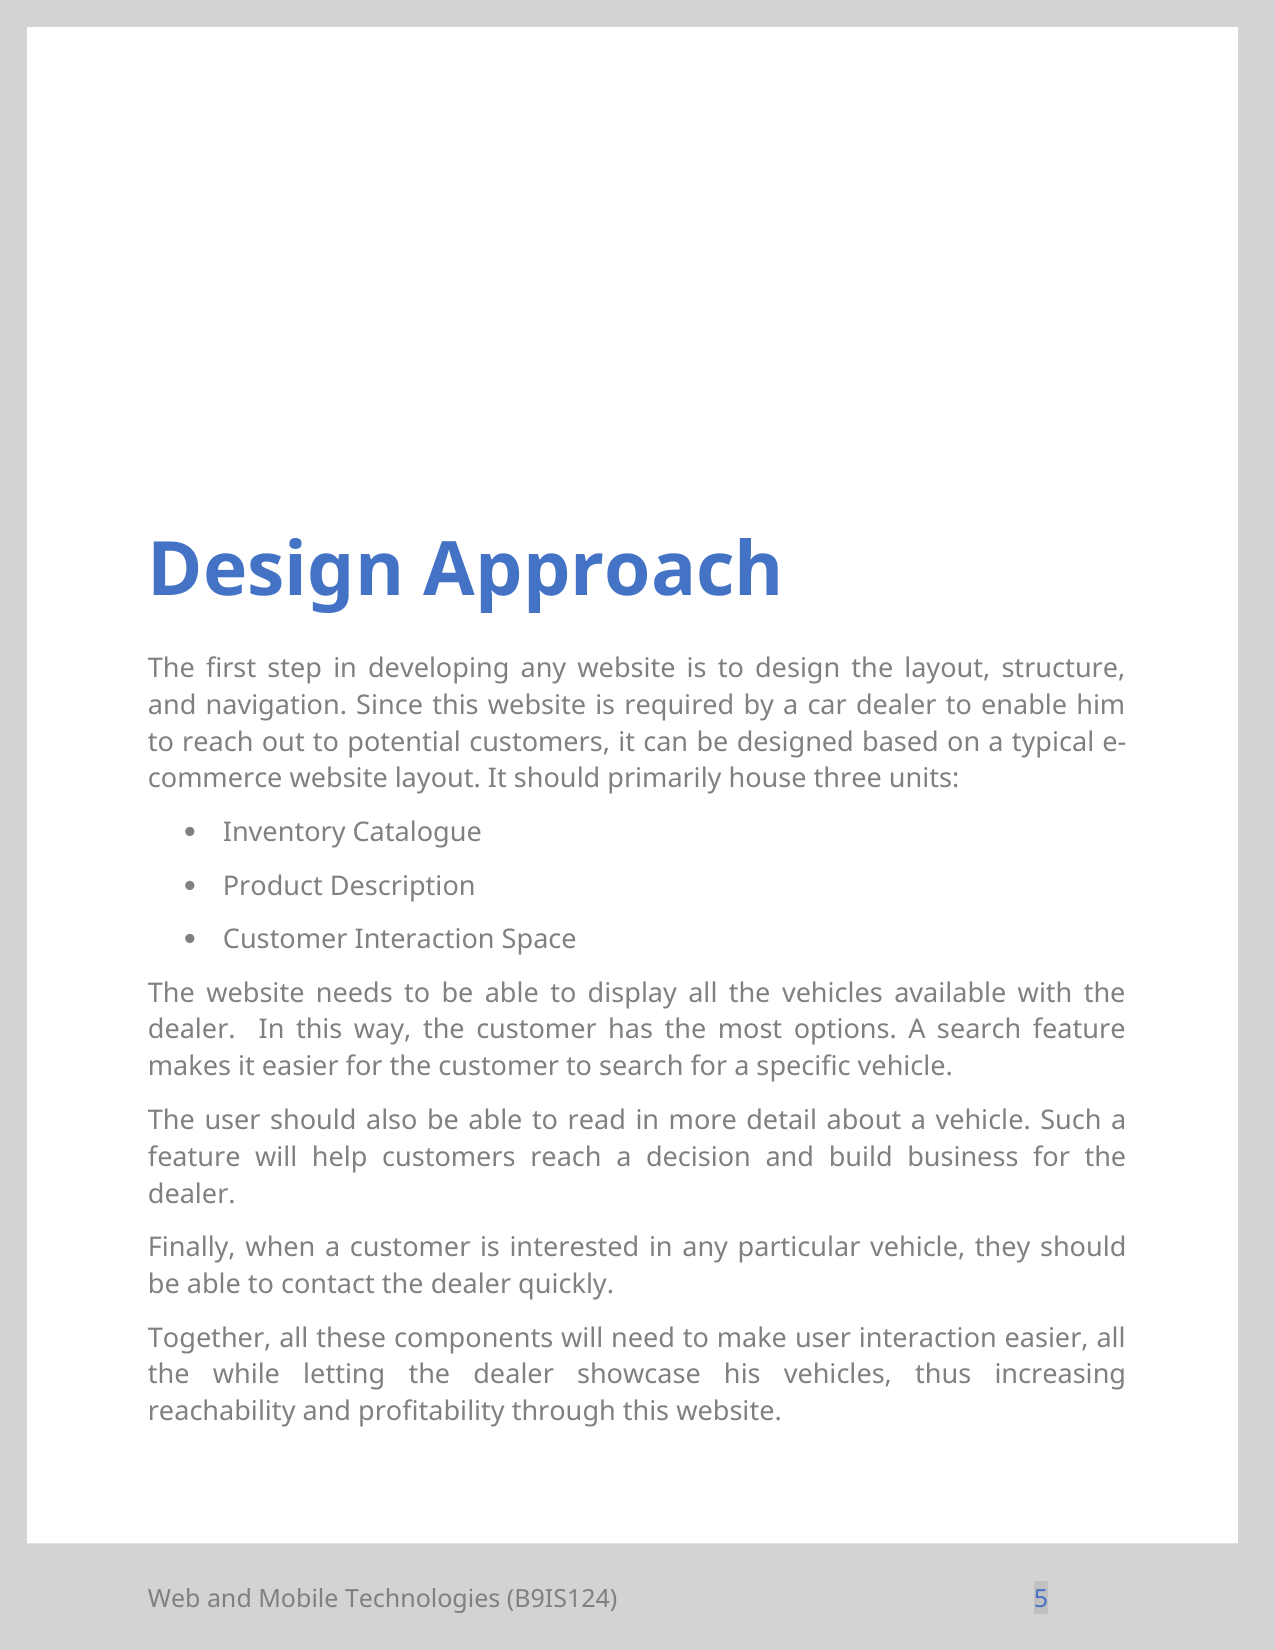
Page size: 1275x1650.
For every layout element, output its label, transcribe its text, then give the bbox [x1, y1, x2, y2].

subtitle Design Approach [148, 515, 1127, 617]
text The user should also be able to read in more detail about a vehicle. Such a feature will help customers reach a decision and build business for the dealer. [148, 1100, 1127, 1211]
text Together, all these components will need to make user interaction easier, all the while letting the dealer showcase his vehicles, thus increasing reachability and profitability through this website. [148, 1318, 1127, 1429]
text The website needs to be able to display all the vehicles available with the dealer. In this way, the customer has the most options. A search feature makes it easier for the customer to search for a specific vehicle. [148, 973, 1127, 1084]
text Finally, when a customer is interested in any particular vehicle, they should be able to contact the dealer quickly. [148, 1228, 1127, 1301]
list Customer Interaction Space [185, 919, 1127, 956]
list Product Description [185, 866, 1127, 903]
text The first step in developing any website is to design the layout, structure, and navigation. Since this website is required by a car dealer to enable him to reach out to potential customers, it can be designed based on a typical e-commerce website layout. It should primarily house three units: [148, 648, 1127, 796]
list Inventory Catalogue [185, 812, 1127, 849]
